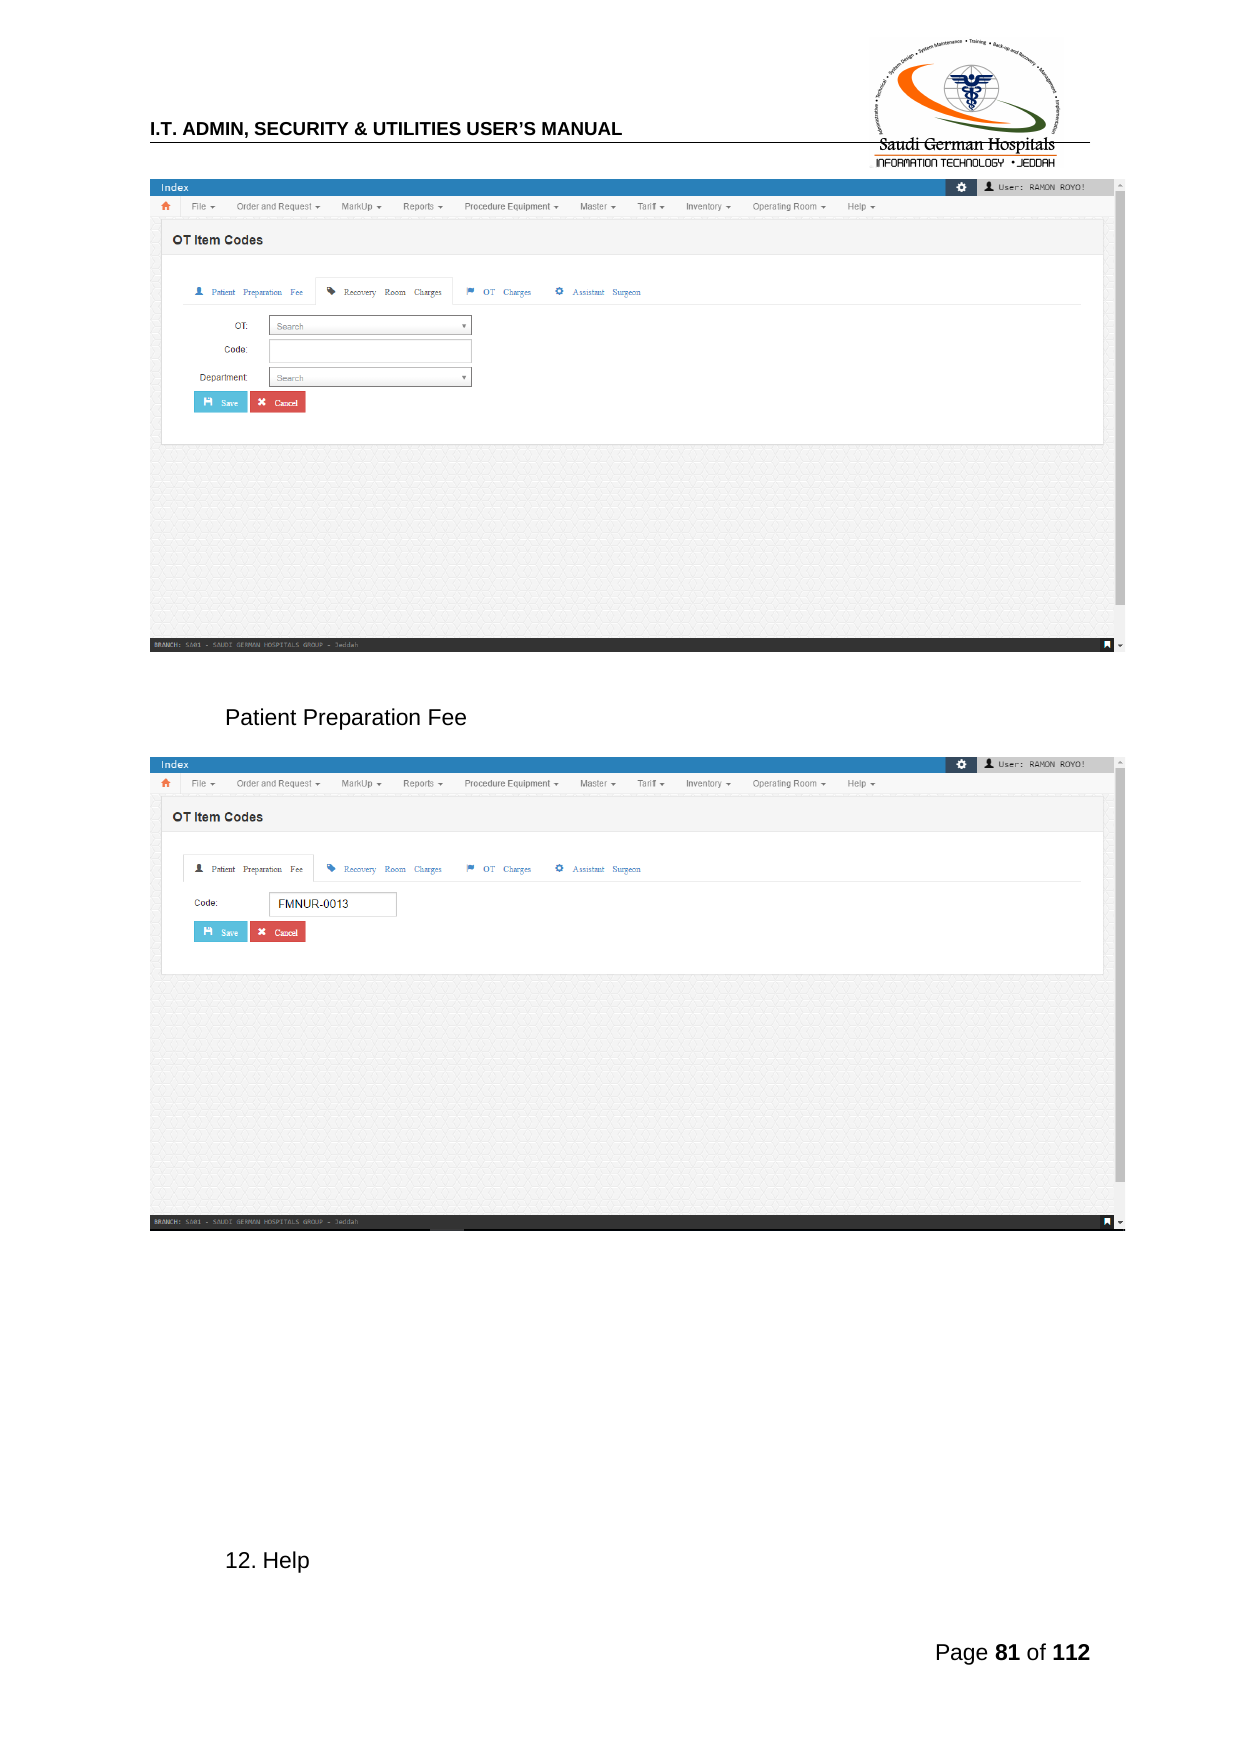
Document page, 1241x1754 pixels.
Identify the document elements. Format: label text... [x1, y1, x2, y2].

picture [869, 37, 1064, 142]
picture [150, 757, 1125, 1231]
picture [869, 143, 1064, 168]
text Patient Preparation Fee [225, 704, 1090, 731]
list Help [225, 1547, 1090, 1573]
picture [150, 179, 1125, 652]
